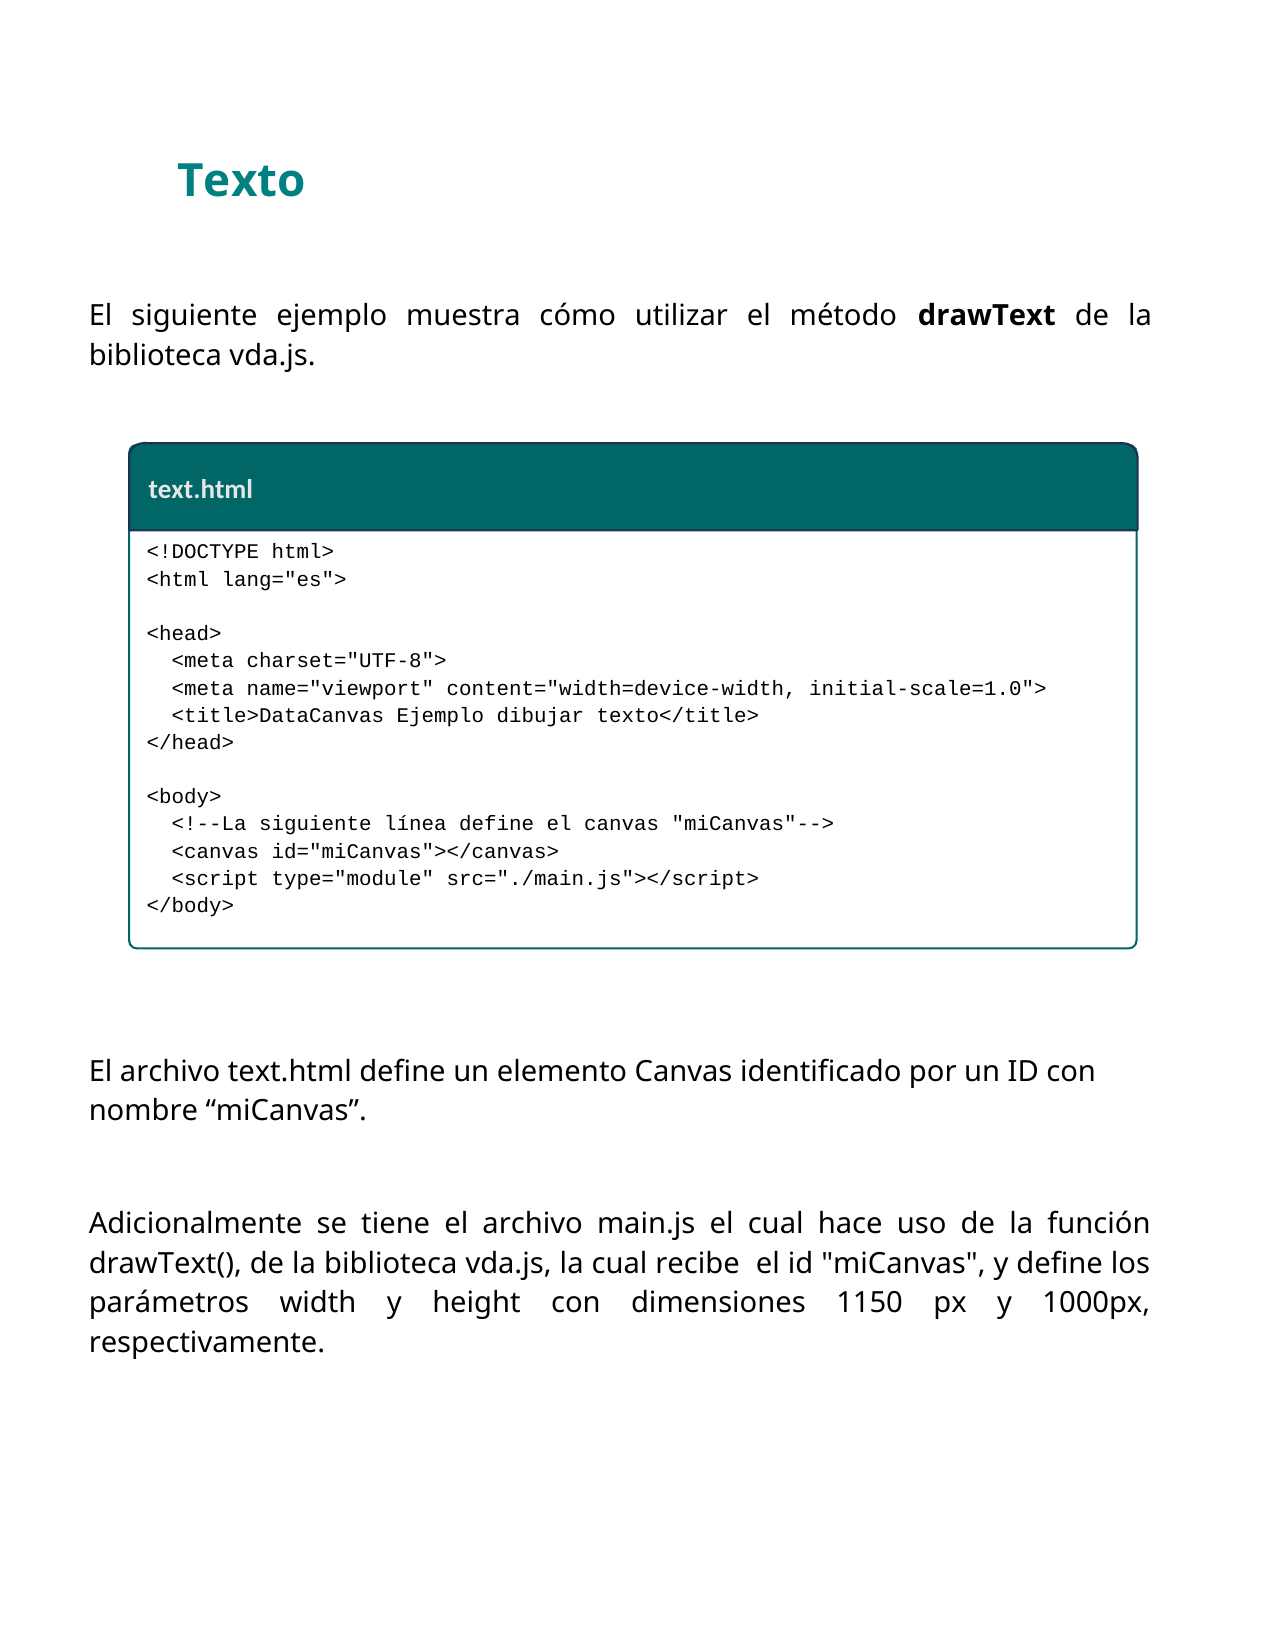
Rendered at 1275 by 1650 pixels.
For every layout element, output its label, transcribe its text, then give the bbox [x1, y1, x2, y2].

text Adicionalmente se tiene el archivo main.js el cual hace uso de la función drawText(), de la biblioteca vda.js, la cual recibe el id "miCanvas", y define los parámetros width y height con dimensiones 1150 px y 1000px, respectivamente. [88, 1202, 1152, 1361]
text El archivo text.html define un elemento Canvas identificado por un ID con nombre “miCanvas”. [88, 1050, 1152, 1129]
subtitle Texto [177, 148, 1098, 210]
text El siguiente ejemplo muestra cómo utilizar el método drawText de la biblioteca vda.js. [88, 294, 1152, 374]
